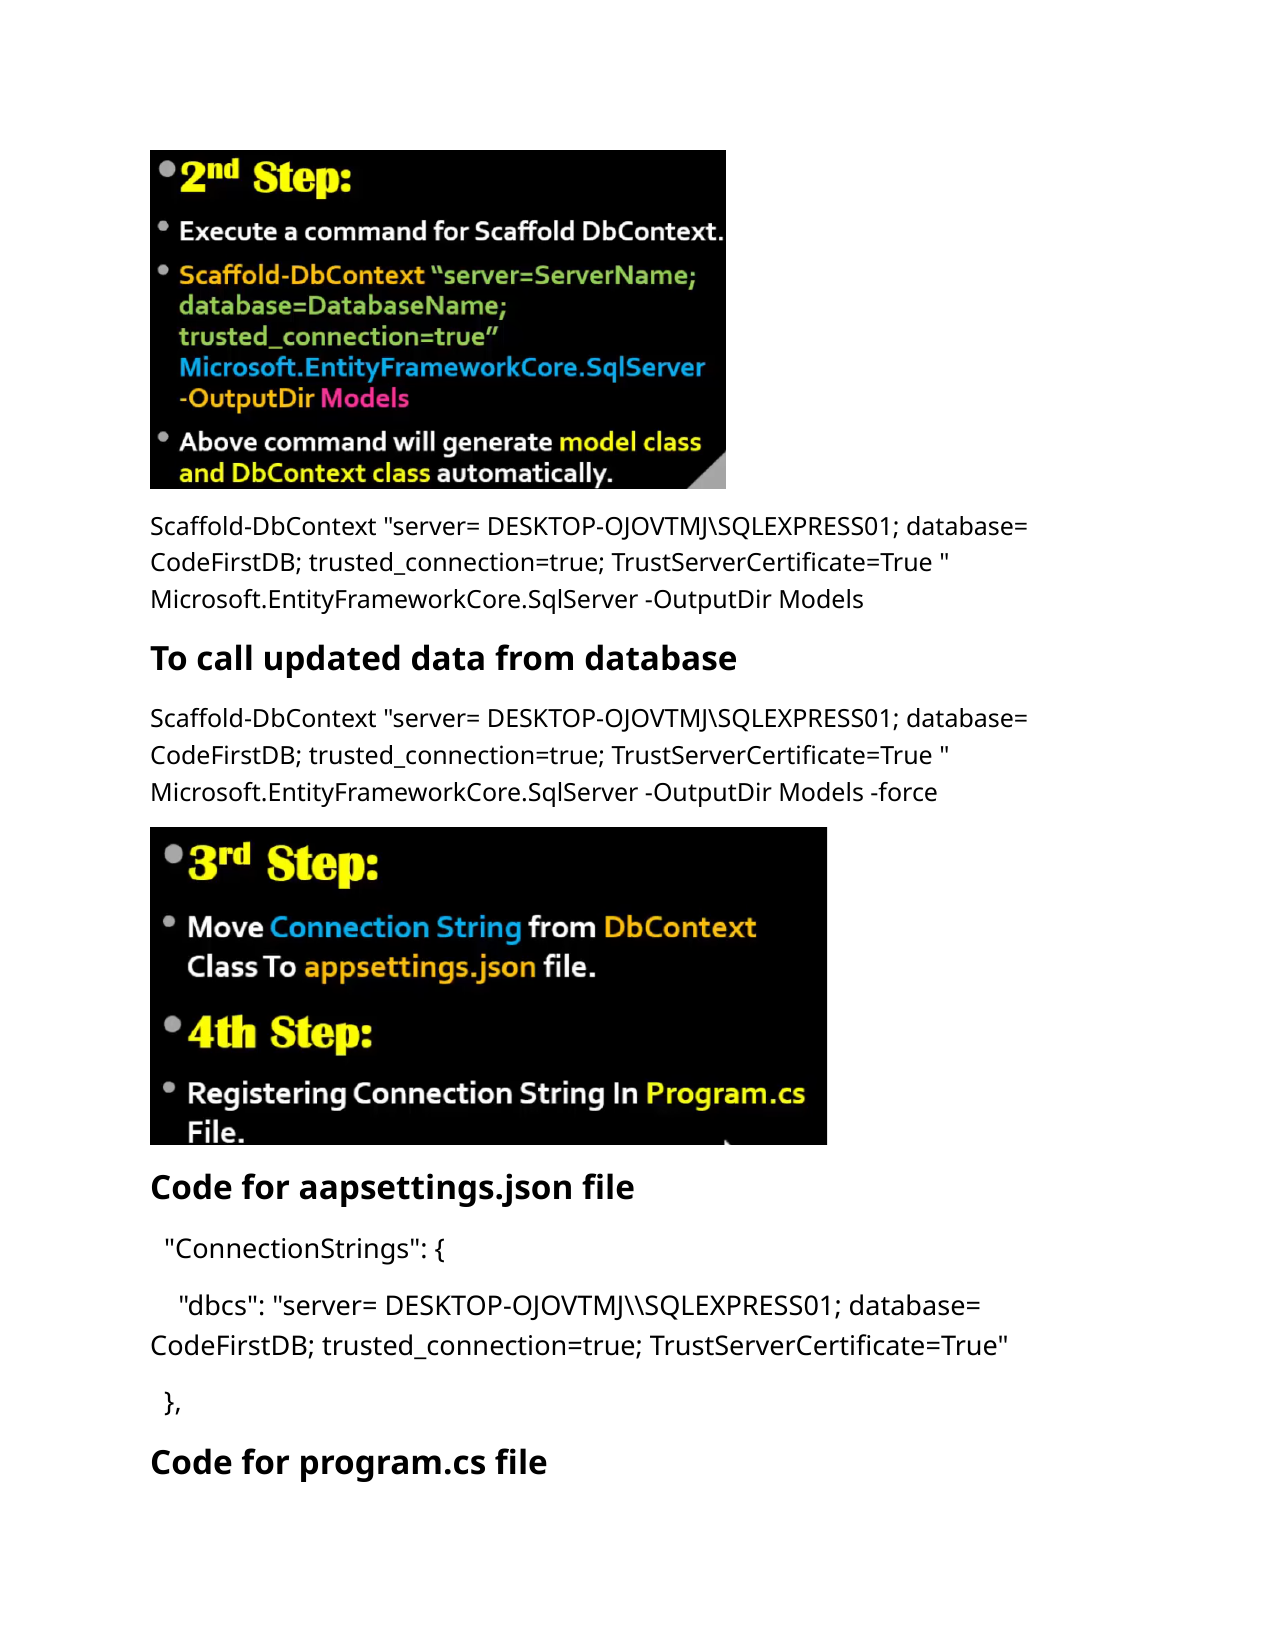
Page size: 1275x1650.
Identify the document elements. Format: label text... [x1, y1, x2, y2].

text }, [150, 1382, 1125, 1419]
text Scaffold-DbContext "server= DESKTOP-OJOVTMJ\SQLEXPRESS01; database= CodeFirstDB; trusted_connection=true; TrustServerCertificate=True " Microsoft.EntityFrameworkCore.SqlServer -OutputDir Models -force [150, 701, 1125, 808]
picture [150, 150, 726, 489]
text Code for aapsettings.json file [150, 1164, 1125, 1209]
picture [150, 827, 828, 1145]
text To call updated data from database [150, 635, 1125, 681]
text Scaffold-DbContext "server= DESKTOP-OJOVTMJ\SQLEXPRESS01; database= CodeFirstDB; trusted_connection=true; TrustServerCertificate=True " Microsoft.EntityFrameworkCore.SqlServer -OutputDir Models [150, 508, 1125, 616]
text Code for program.cs file [150, 1439, 1125, 1484]
text "ConnectionStrings": { [150, 1230, 1125, 1267]
text "dbcs": "server= DESKTOP-OJOVTMJ\\SQLEXPRESS01; database= CodeFirstDB; trusted_connection=true; TrustServerCertificate=True" [150, 1286, 1125, 1363]
